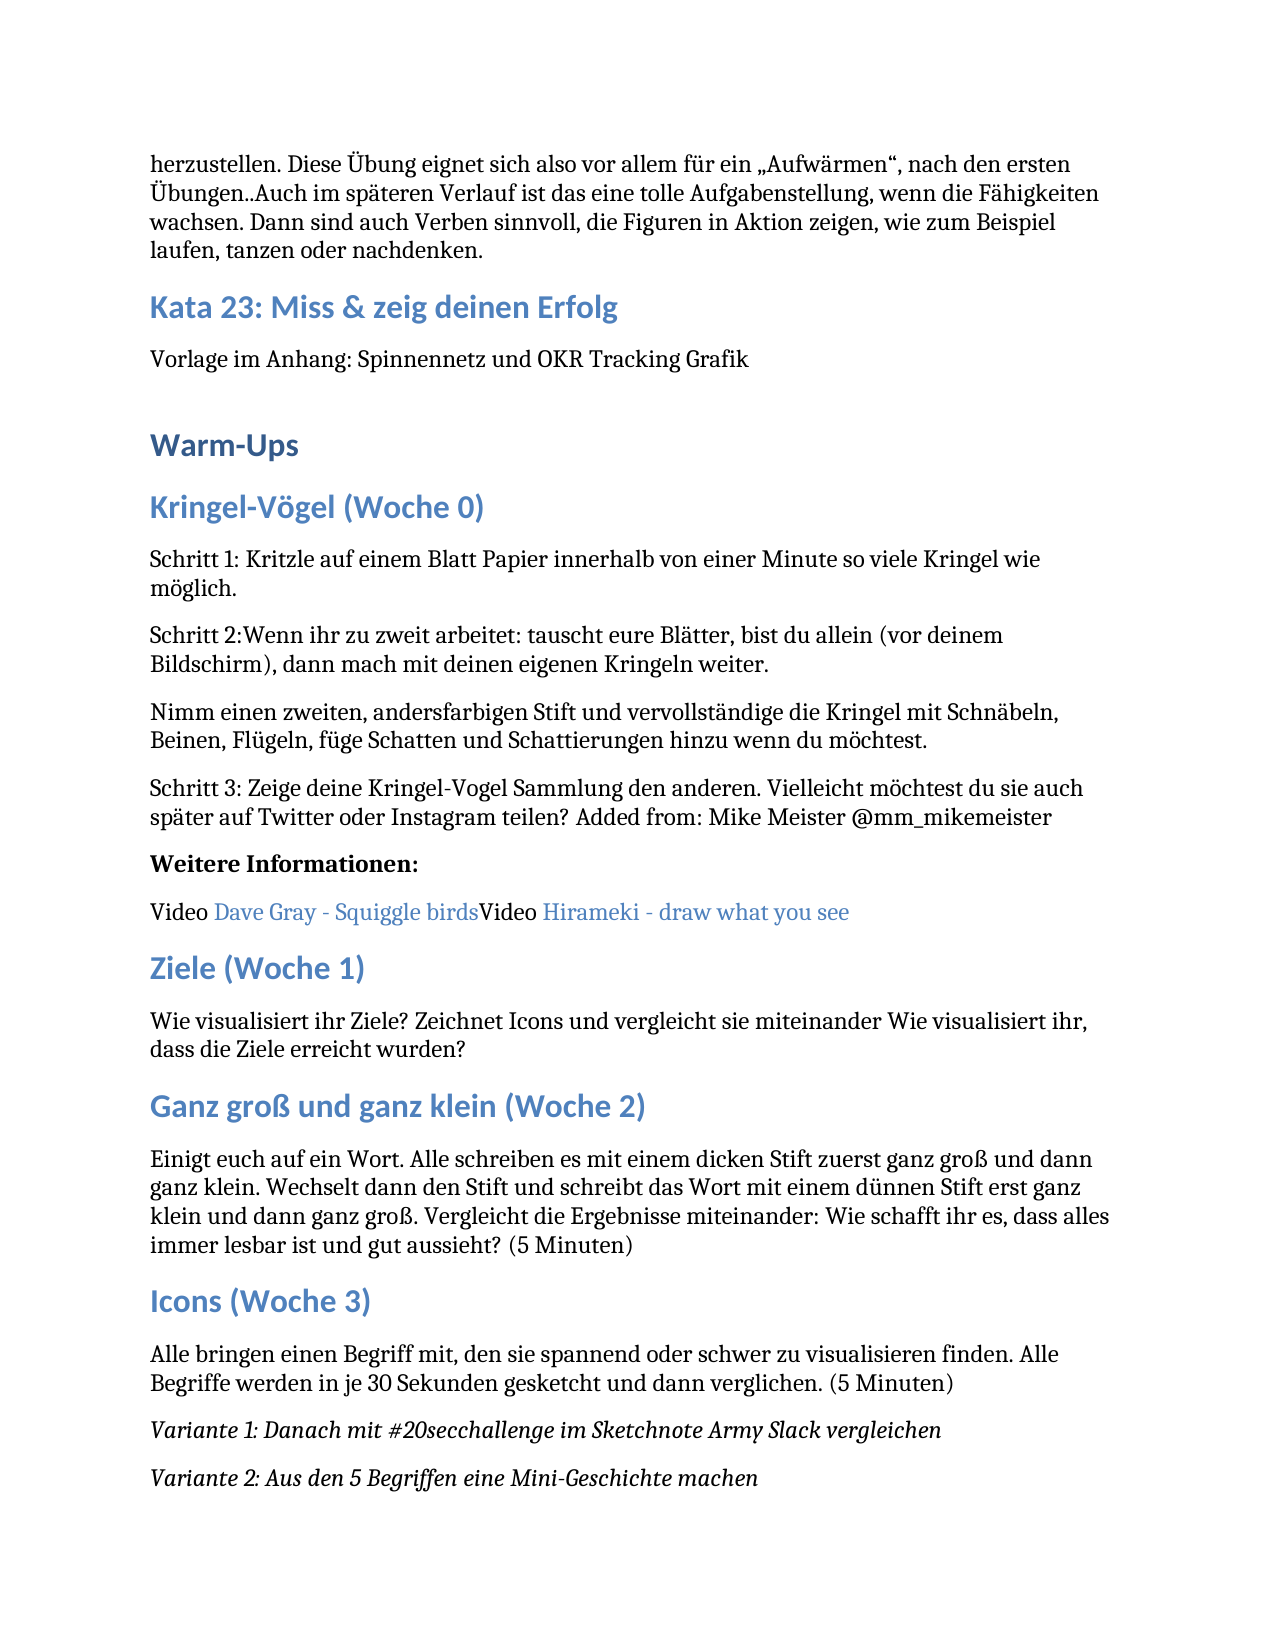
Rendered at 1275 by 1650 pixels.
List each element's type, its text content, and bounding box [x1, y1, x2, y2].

text Variante 2: Aus den 5 Begriffen eine Mini-Geschichte machen [150, 1463, 1125, 1492]
text Schritt 2:Wenn ihr zu zweit arbeitet: tauscht eure Blätter, bist du allein (vor deinem Bildschirm), dann mach mit deinen eigenen Kringeln weiter. [150, 621, 1125, 679]
subtitle Kata 23: Miss & zeig deinen Erfolg [150, 286, 1125, 327]
text Schritt 1: Kritzle auf einem Blatt Papier innerhalb von einer Minute so viele Kringel wie möglich. [150, 545, 1125, 603]
text Weitere Informationen: [150, 850, 1125, 879]
text Nimm einen zweiten, andersfarbigen Stift und vervollständige die Kringel mit Schnäbeln, Beinen, Flügeln, füge Schatten und Schattierungen hinzu wenn du möchtest. [150, 698, 1125, 755]
subtitle Kringel-Vögel (Woche 0) [150, 486, 1125, 526]
subtitle Ganz groß und ganz klein (Woche 2) [150, 1085, 1125, 1126]
subtitle Warm-Ups [150, 424, 1125, 465]
subtitle Icons (Woche 3) [150, 1280, 1125, 1321]
text Variante 1: Danach mit #20secchallenge im Sketchnote Army Slack vergleichen [150, 1416, 1125, 1445]
subtitle Ziele (Woche 1) [150, 947, 1125, 988]
text Alle bringen einen Begriff mit, den sie spannend oder schwer zu visualisieren finden. Alle Begriffe werden in je 30 Sekunden gesketcht und dann verglichen. (5 Minuten) [150, 1340, 1125, 1397]
text Schritt 3: Zeige deine Kringel-Vogel Sammlung den anderen. Vielleicht möchtest du sie auch später auf Twitter oder Instagram teilen? Added from: Mike Meister @mm_mikemeister [150, 774, 1125, 831]
text Wie visualisiert ihr Ziele? Zeichnet Icons und vergleicht sie miteinander Wie visualisiert ihr, dass die Ziele erreicht wurden? [150, 1007, 1125, 1064]
text Einigt euch auf ein Wort. Alle schreiben es mit einem dicken Stift zuerst ganz groß und dann ganz klein. Wechselt dann den Stift und schreibt das Wort mit einem dünnen Stift erst ganz klein und dann ganz groß. Vergleicht die Ergebnisse miteinander: Wie schafft ihr es, dass alles immer lesbar ist und gut aussieht? (5 Minuten) [150, 1144, 1125, 1259]
text Video Dave Gray - Squiggle birdsVideo Hirameki - draw what you see [150, 898, 1125, 926]
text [150, 150, 1125, 265]
text Vorlage im Anhang: Spinnennetz und OKR Tracking Grafik [150, 345, 1125, 374]
